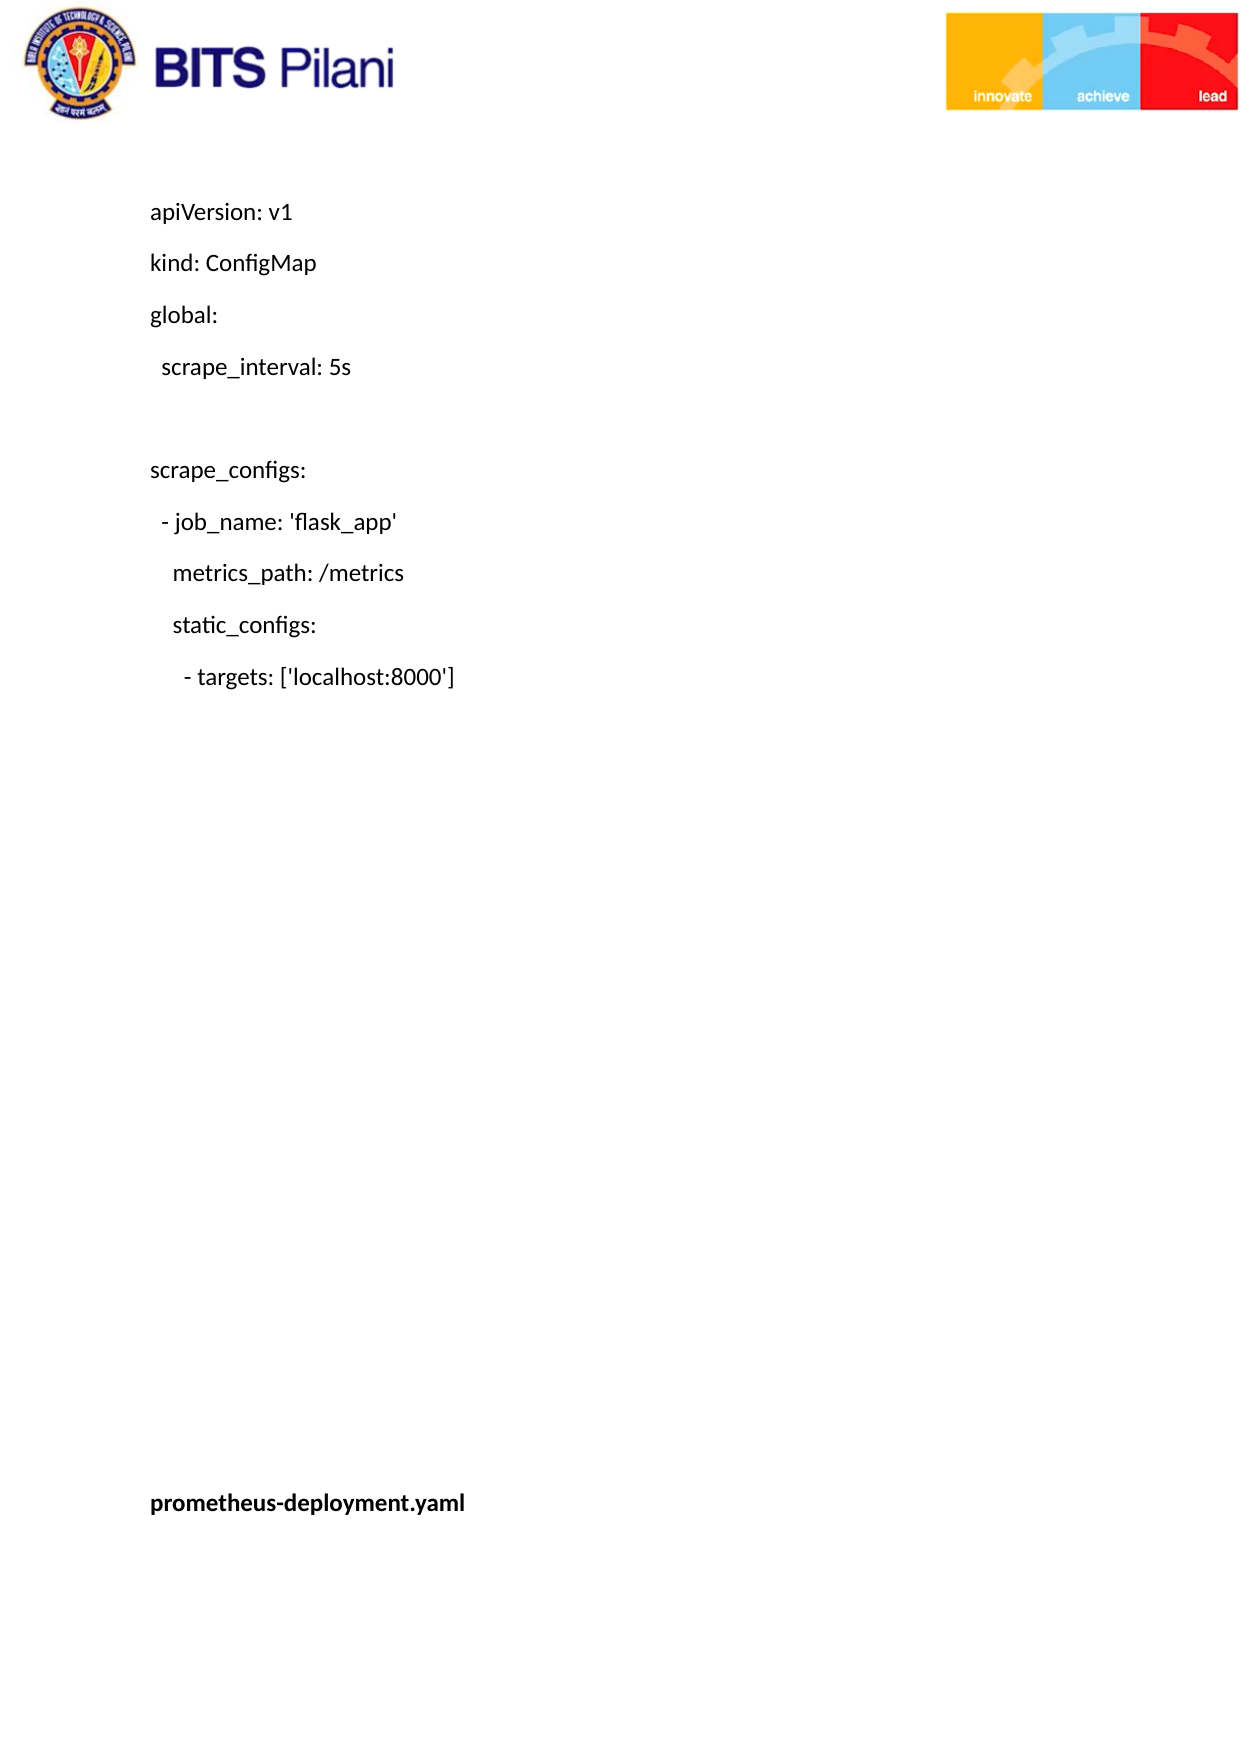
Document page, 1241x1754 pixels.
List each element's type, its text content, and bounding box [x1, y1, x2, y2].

text scrape_interval: 5s [150, 351, 1090, 381]
text apiVersion: v1 [150, 196, 1090, 226]
text scrape_configs: [150, 454, 1090, 485]
picture [148, 37, 402, 95]
text global: [150, 299, 1090, 330]
text metrics_path: /metrics [150, 557, 1090, 588]
text - job_name: 'flask_app' [150, 506, 1090, 536]
text static_configs: [150, 609, 1090, 640]
picture [13, 0, 140, 124]
picture [943, 10, 1240, 113]
text prometheus-deployment.yaml [150, 1487, 1090, 1518]
text kind: ConfigMap [150, 247, 1090, 278]
text - targets: ['localhost:8000'] [150, 661, 1090, 691]
